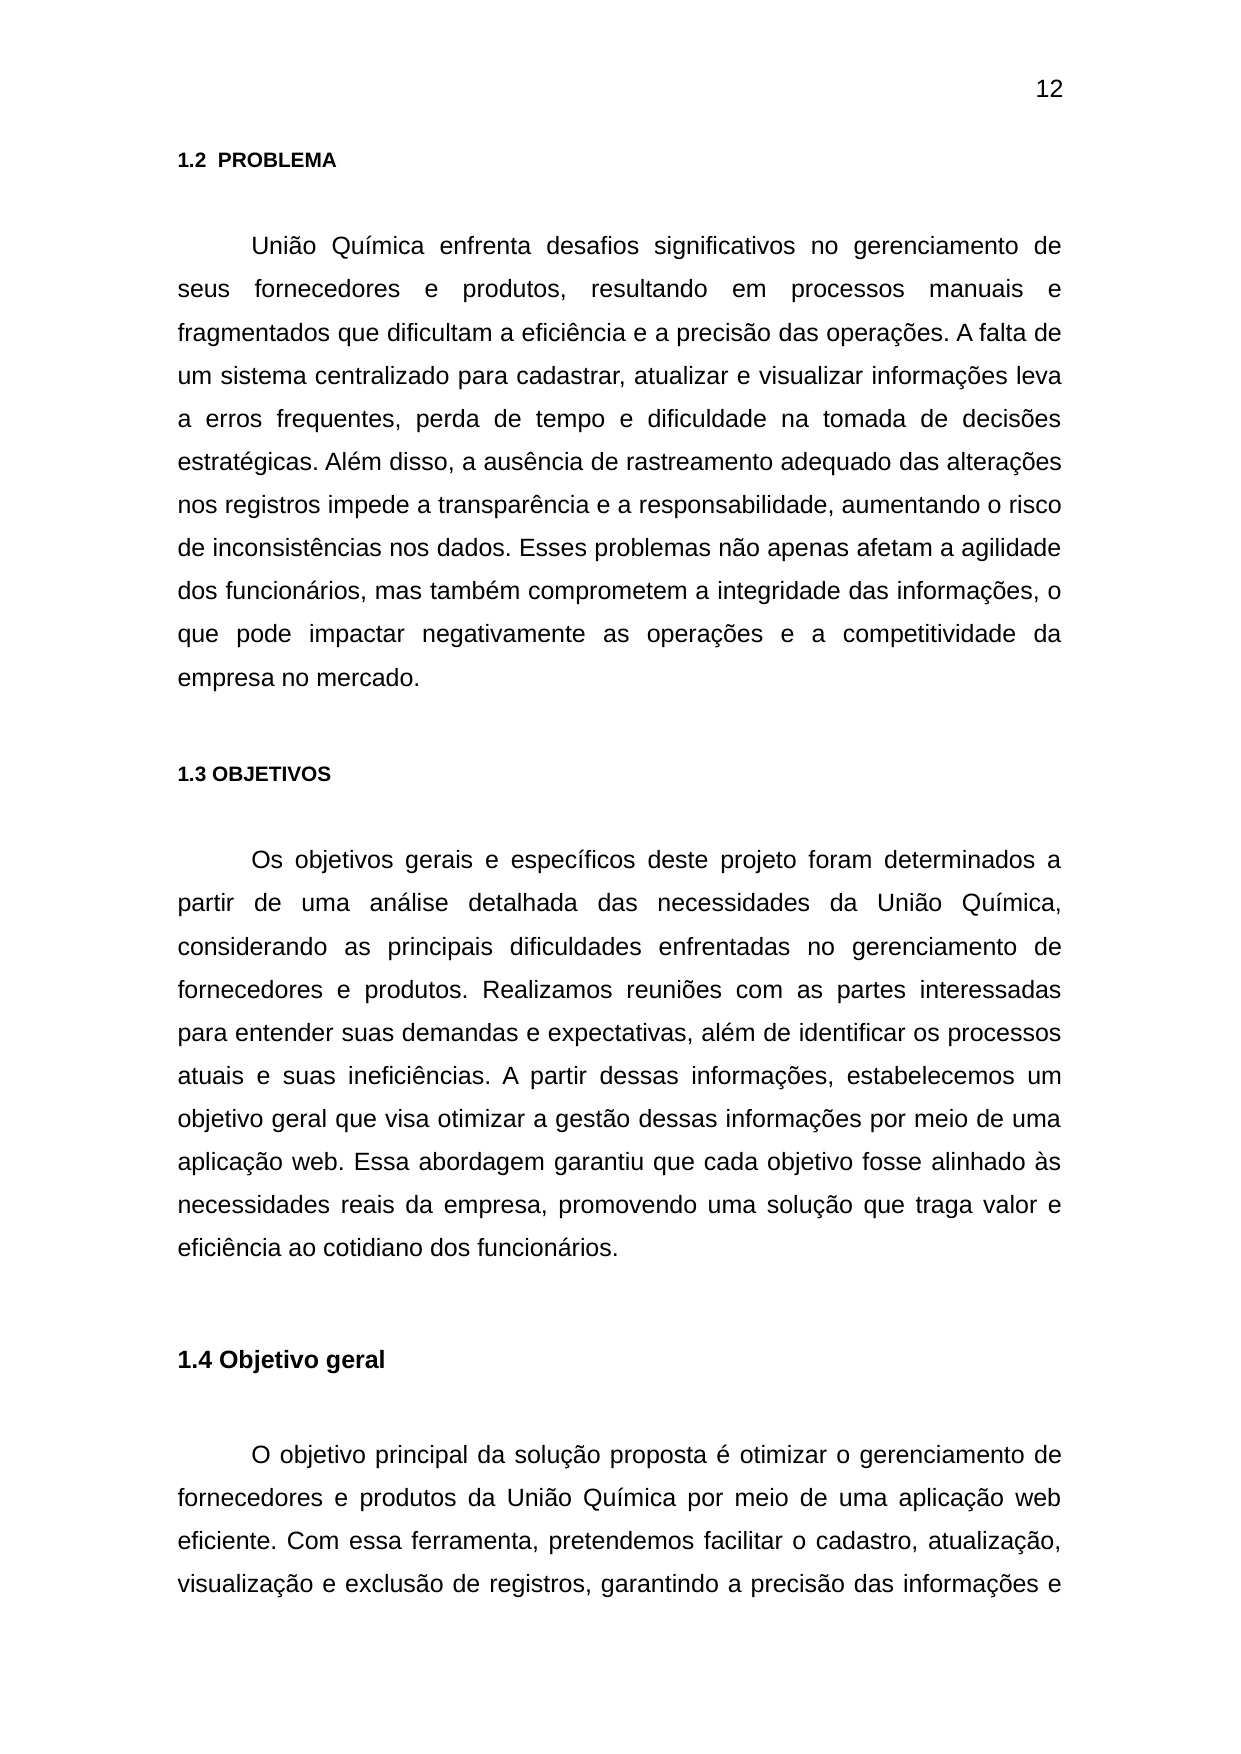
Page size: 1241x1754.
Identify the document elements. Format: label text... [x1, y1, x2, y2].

subtitle 1.3 Objetivos [177, 762, 1063, 786]
subtitle 1.2 Problema [177, 148, 1063, 172]
text Os objetivos gerais e específicos deste projeto foram determinados a partir de uma análise detalhada das necessidades da União Química, considerando as principais dificuldades enfrentadas no gerenciamento de fornecedores e produtos. Realizamos reuniões com as partes interessadas para entender suas demandas e expectativas, além de identificar os processos atuais e suas ineficiências. A partir dessas informações, estabelecemos um objetivo geral que visa otimizar a gestão dessas informações por meio de uma aplicação web. Essa abordagem garantiu que cada objetivo fosse alinhado às necessidades reais da empresa, promovendo uma solução que traga valor e eficiência ao cotidiano dos funcionários.Parte superior do formulárioParte inferior do formulário [177, 845, 1063, 1262]
text 1.4 Objetivo geral [177, 1345, 1063, 1373]
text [177, 1440, 1063, 1598]
text União Química enfrenta desafios significativos no gerenciamento de seus fornecedores e produtos, resultando em processos manuais e fragmentados que dificultam a eficiência e a precisão das operações. A falta de um sistema centralizado para cadastrar, atualizar e visualizar informações leva a erros frequentes, perda de tempo e dificuldade na tomada de decisões estratégicas. Além disso, a ausência de rastreamento adequado das alterações nos registros impede a transparência e a responsabilidade, aumentando o risco de inconsistências nos dados. Esses problemas não apenas afetam a agilidade dos funcionários, mas também comprometem a integridade das informações, o que pode impactar negativamente as operações e a competitividade da empresa no mercado. [177, 231, 1063, 691]
